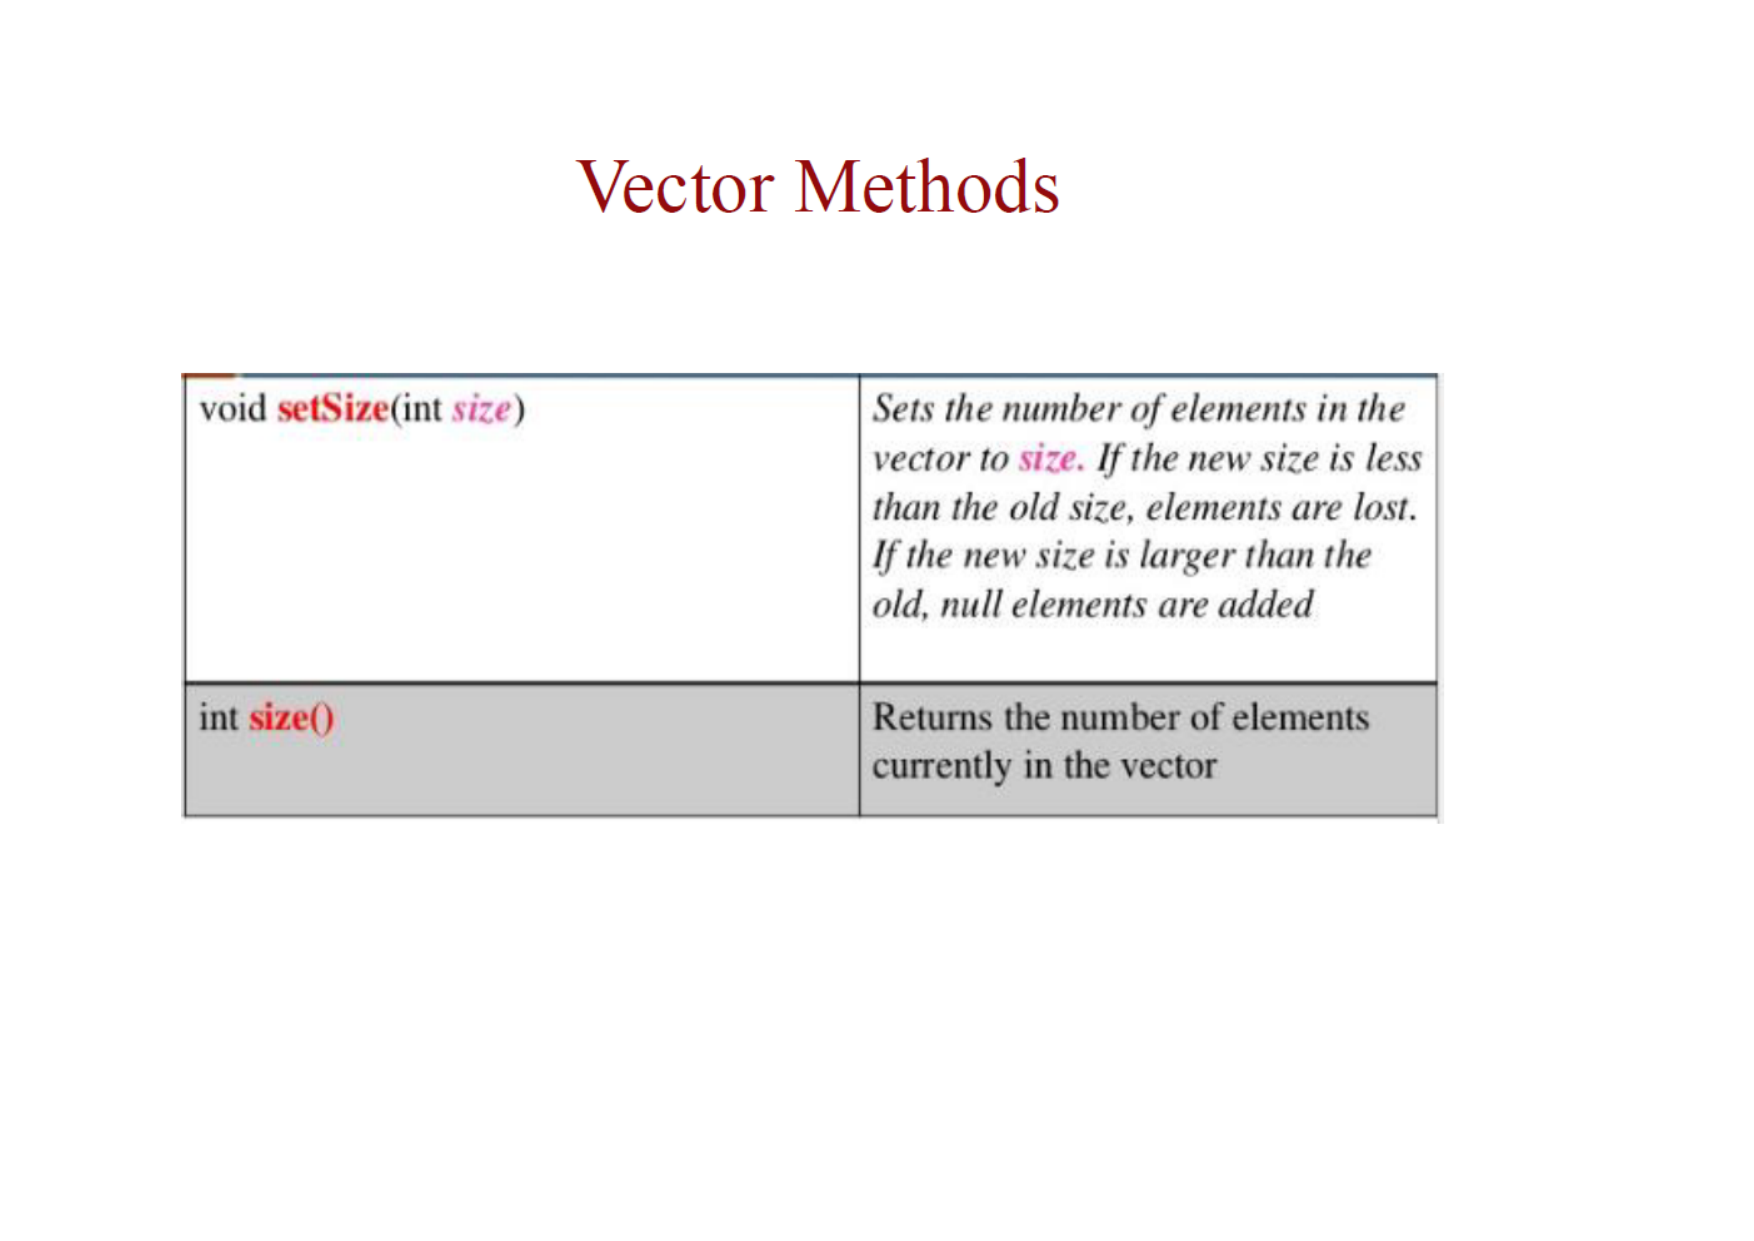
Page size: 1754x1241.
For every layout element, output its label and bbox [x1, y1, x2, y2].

picture [150, 150, 1538, 859]
